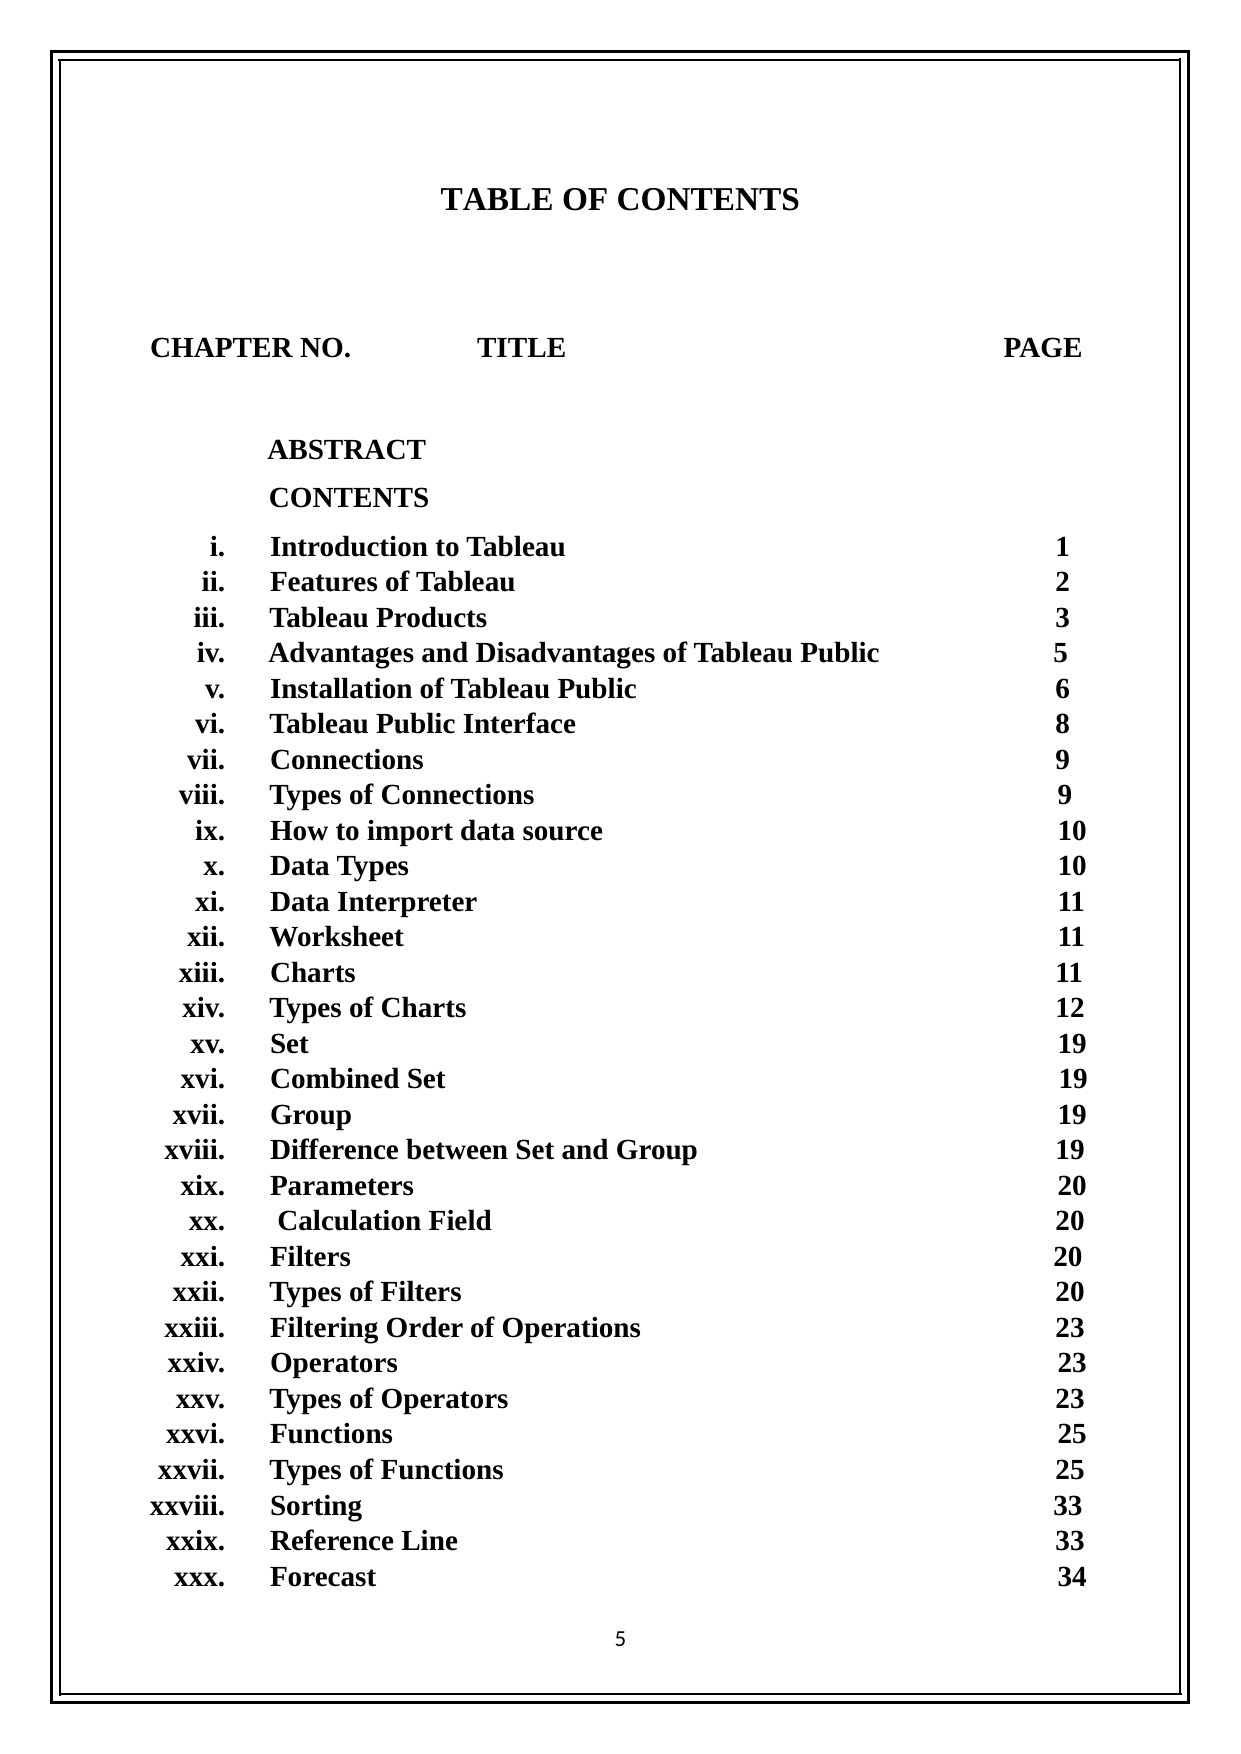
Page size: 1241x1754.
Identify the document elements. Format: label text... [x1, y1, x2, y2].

list Data Types 10 [225, 848, 1090, 882]
list Difference between Set and Group 19 [225, 1132, 1090, 1166]
list Filtering Order of Operations 23 [225, 1310, 1090, 1344]
list Data Interpreter 11 [225, 884, 1090, 917]
list Introduction to Tableau 1 [225, 529, 1090, 562]
list Sorting 33 [225, 1488, 1090, 1521]
list How to import data source 10 [225, 813, 1090, 846]
list Features of Tableau 2 [225, 564, 1090, 598]
list Types of Operators 23 [225, 1381, 1090, 1415]
list Forecast 34 [225, 1559, 1090, 1592]
list Combined Set 19 [225, 1061, 1090, 1095]
list Worksheet 11 [225, 919, 1090, 953]
list Types of Charts 12 [225, 990, 1090, 1024]
list Tableau Public Interface 8 [225, 706, 1090, 740]
list Types of Connections 9 [225, 777, 1090, 811]
list Functions 25 [225, 1417, 1090, 1450]
list Installation of Tableau Public 6 [225, 671, 1090, 704]
list Tableau Products 3 [225, 600, 1090, 633]
list Types of Functions 25 [225, 1452, 1090, 1486]
list Calculation Field 20 [225, 1203, 1090, 1237]
text ABSTRACT [150, 432, 1090, 466]
list Advantages and Disadvantages of Tableau Public 5 [225, 635, 1090, 669]
subtitle TABLE OF CONTENTS [150, 179, 1090, 217]
list Charts 11 [225, 955, 1090, 988]
text CONTENTS [150, 481, 1090, 514]
list Filters 20 [225, 1239, 1090, 1273]
list Connections 9 [225, 742, 1090, 775]
list Operators 23 [225, 1346, 1090, 1379]
text CHAPTER NO. TITLE PAGE [150, 329, 1090, 364]
list Set 19 [225, 1026, 1090, 1059]
list Types of Filters 20 [225, 1274, 1090, 1308]
list Parameters 20 [225, 1168, 1090, 1202]
list Group 19 [225, 1097, 1090, 1131]
list Reference Line 33 [225, 1523, 1090, 1557]
